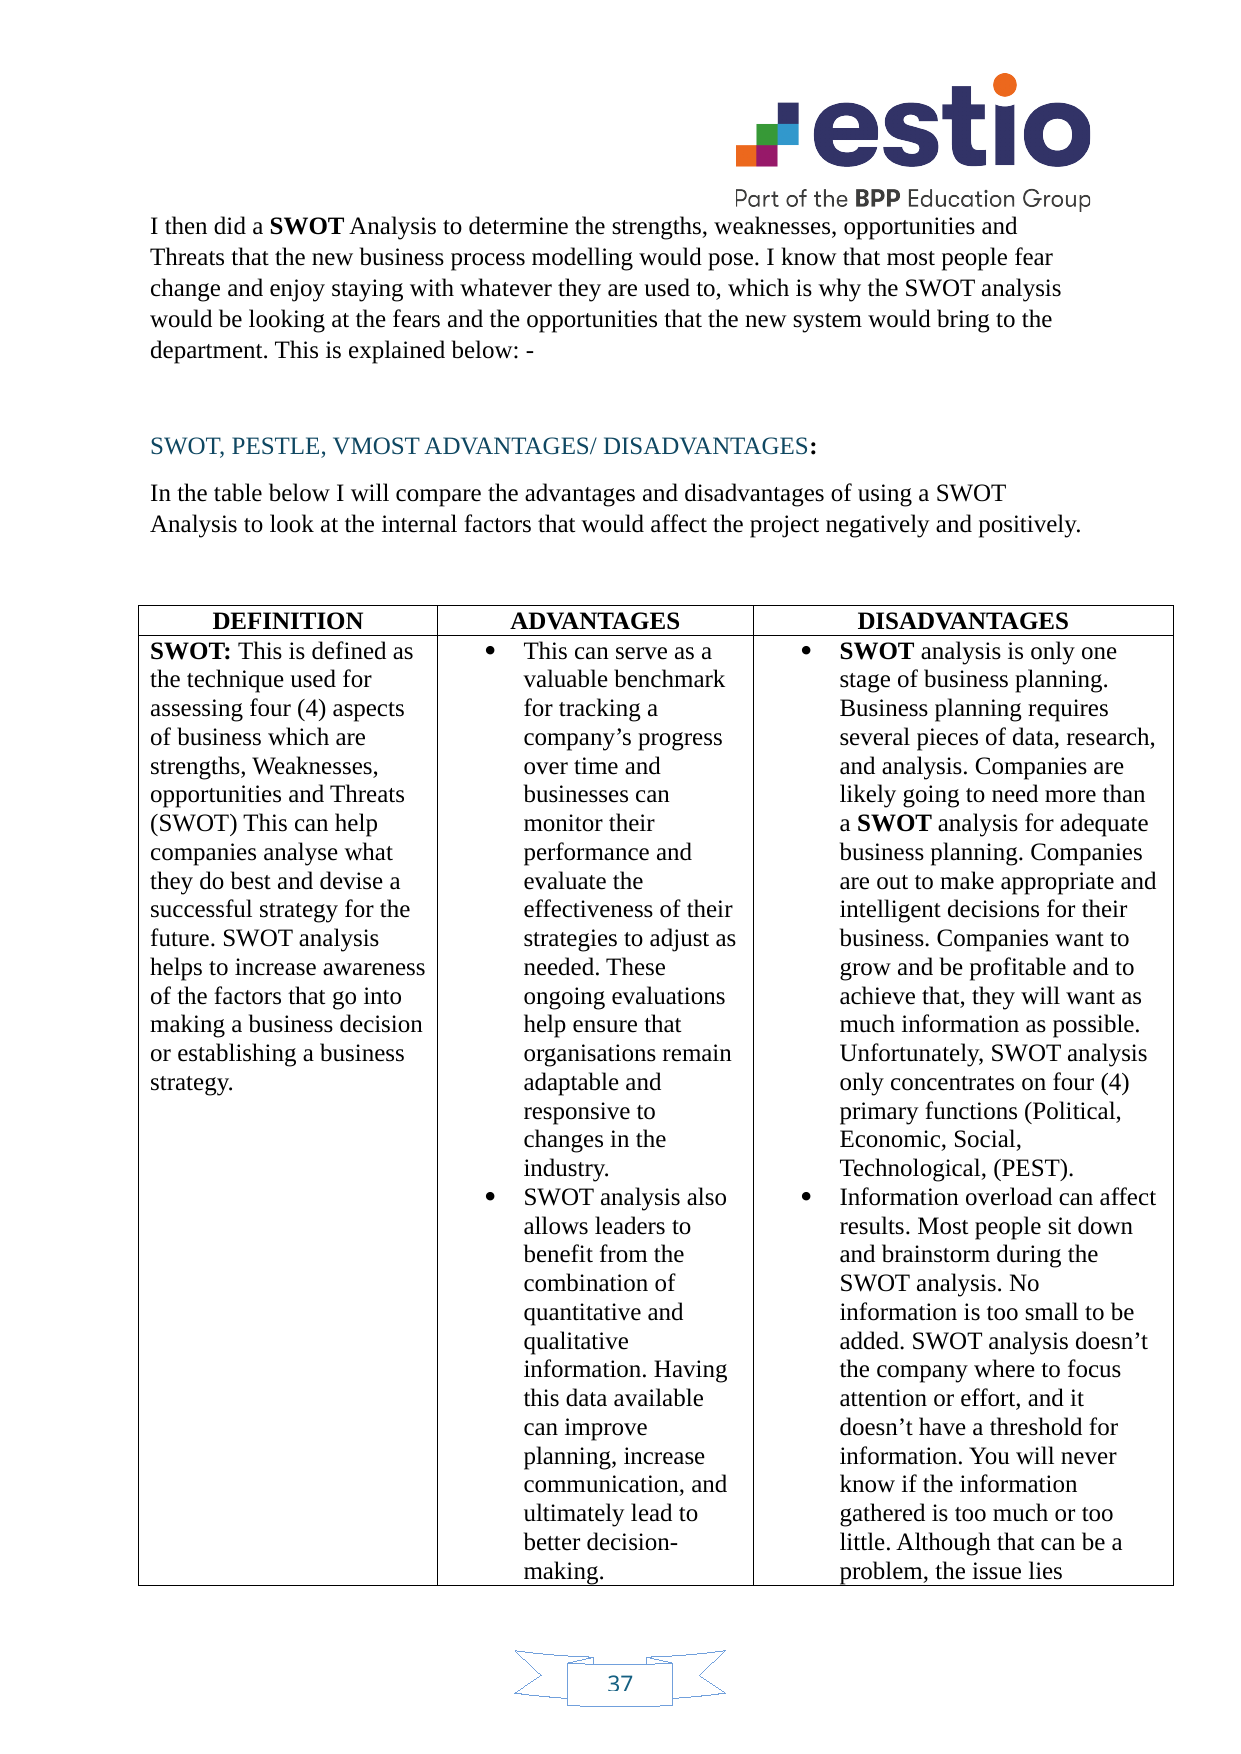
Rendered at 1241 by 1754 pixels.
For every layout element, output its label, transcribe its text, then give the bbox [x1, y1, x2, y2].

text SWOT, PESTLE, VMOST ADVANTAGES/ DISADVANTAGES: [150, 431, 1090, 459]
table_header ADVANTAGES [438, 606, 753, 635]
picture [736, 73, 1091, 212]
text I then did a SWOT Analysis to determine the strengths, weaknesses, opportunities and Threats that the new business process modelling would pose. I know that most people fear change and enjoy staying with whatever they are used to, which is why the SWOT analysis would be looking at the fears and the opportunities that the new system would bring to the department. This is explained below: - [150, 211, 1090, 364]
table_header DISADVANTAGES [754, 606, 1173, 635]
table_header DEFINITION [139, 606, 437, 635]
text In the table below I will compare the advantages and disadvantages of using a SWOT Analysis to look at the internal factors that would affect the project negatively and positively. [150, 478, 1090, 538]
